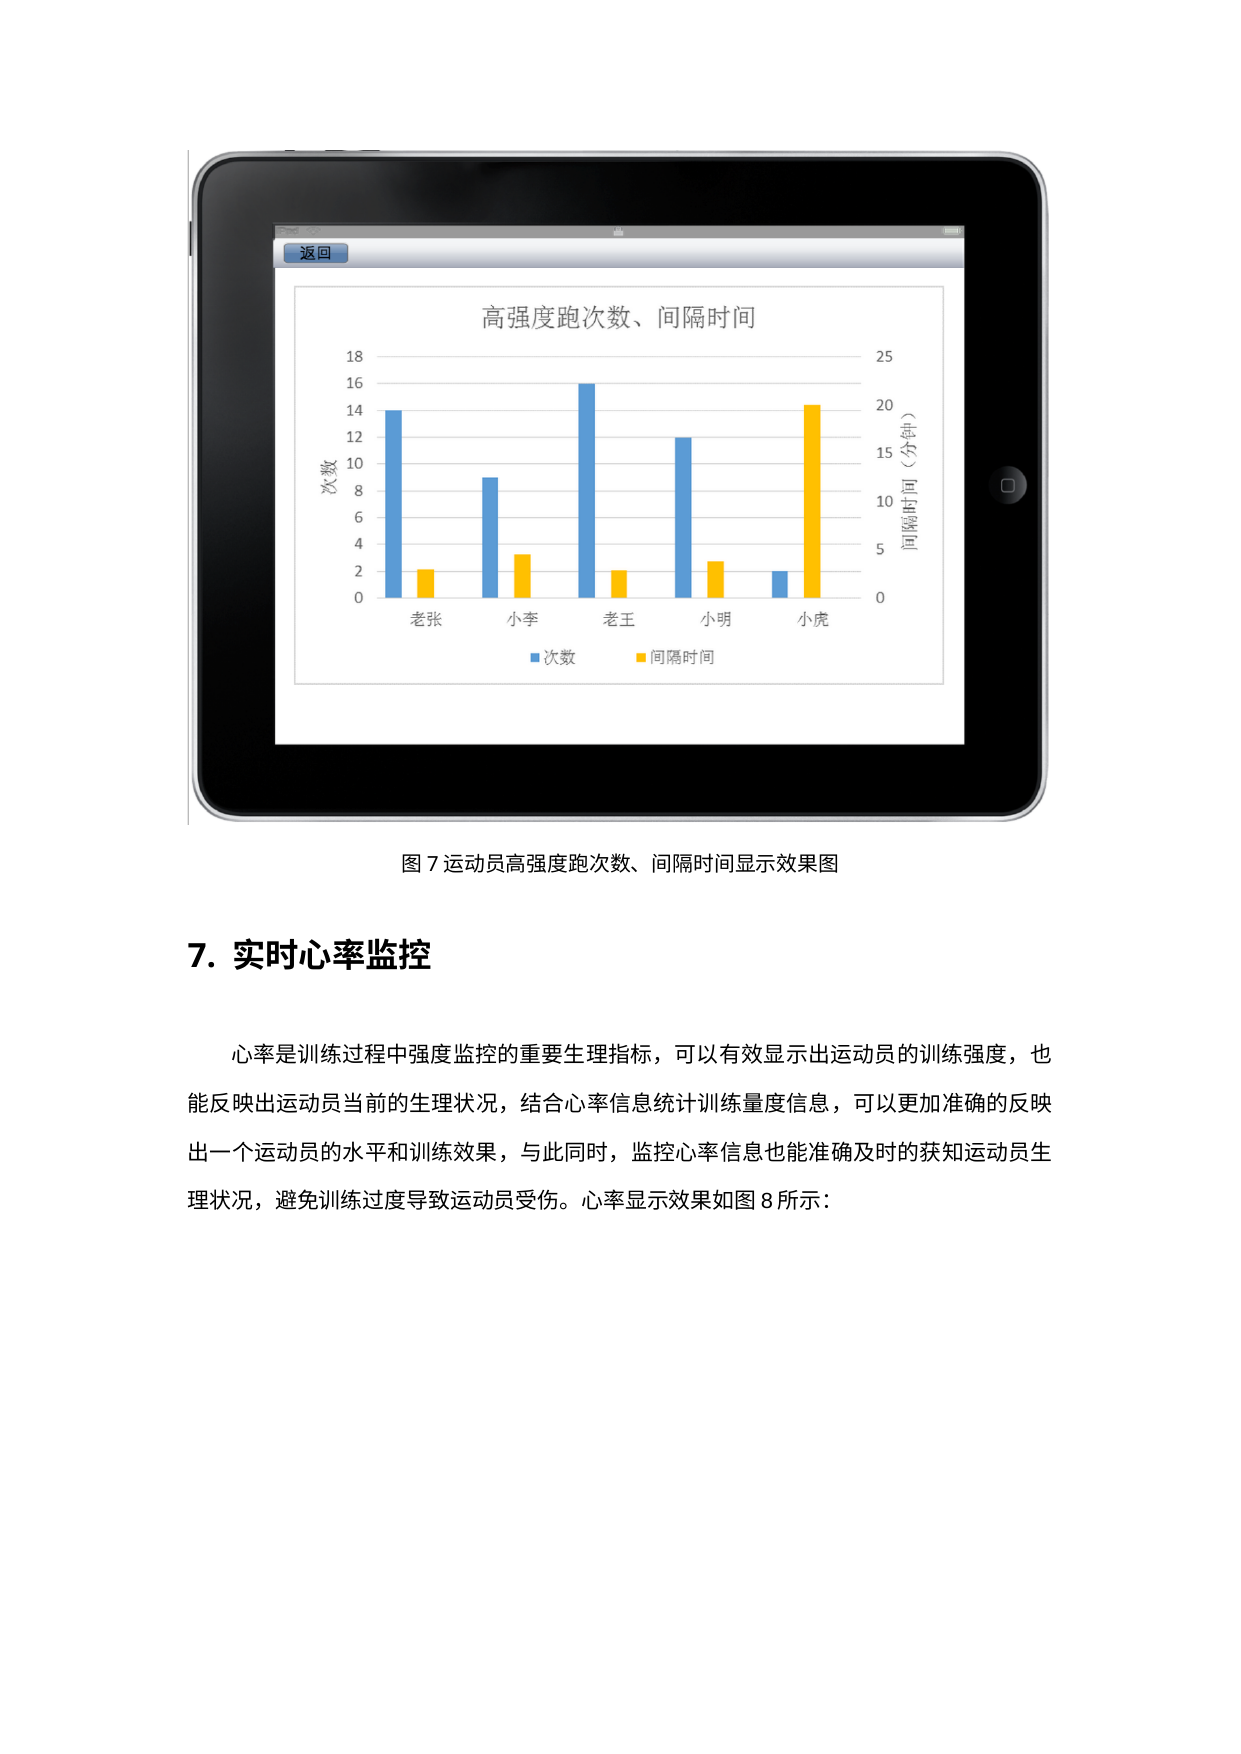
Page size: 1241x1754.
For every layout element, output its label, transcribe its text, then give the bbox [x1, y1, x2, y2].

text 图 7 运动员高强度跑次数、间隔时间显示效果图 [187, 846, 1053, 878]
text 心率是训练过程中强度监控的重要生理指标，可以有效显示出运动员的训练强度，也能反映出运动员当前的生理状况，结合心率信息统计训练量度信息，可以更加准确的反映出一个运动员的水平和训练效果，与此同时，监控心率信息也能准确及时的获知运动员生理状况，避免训练过度导致运动员受伤。心率显示效果如图8所示： [187, 1037, 1053, 1216]
picture [187, 150, 1053, 825]
subtitle 实时心率监控 [187, 921, 1053, 986]
